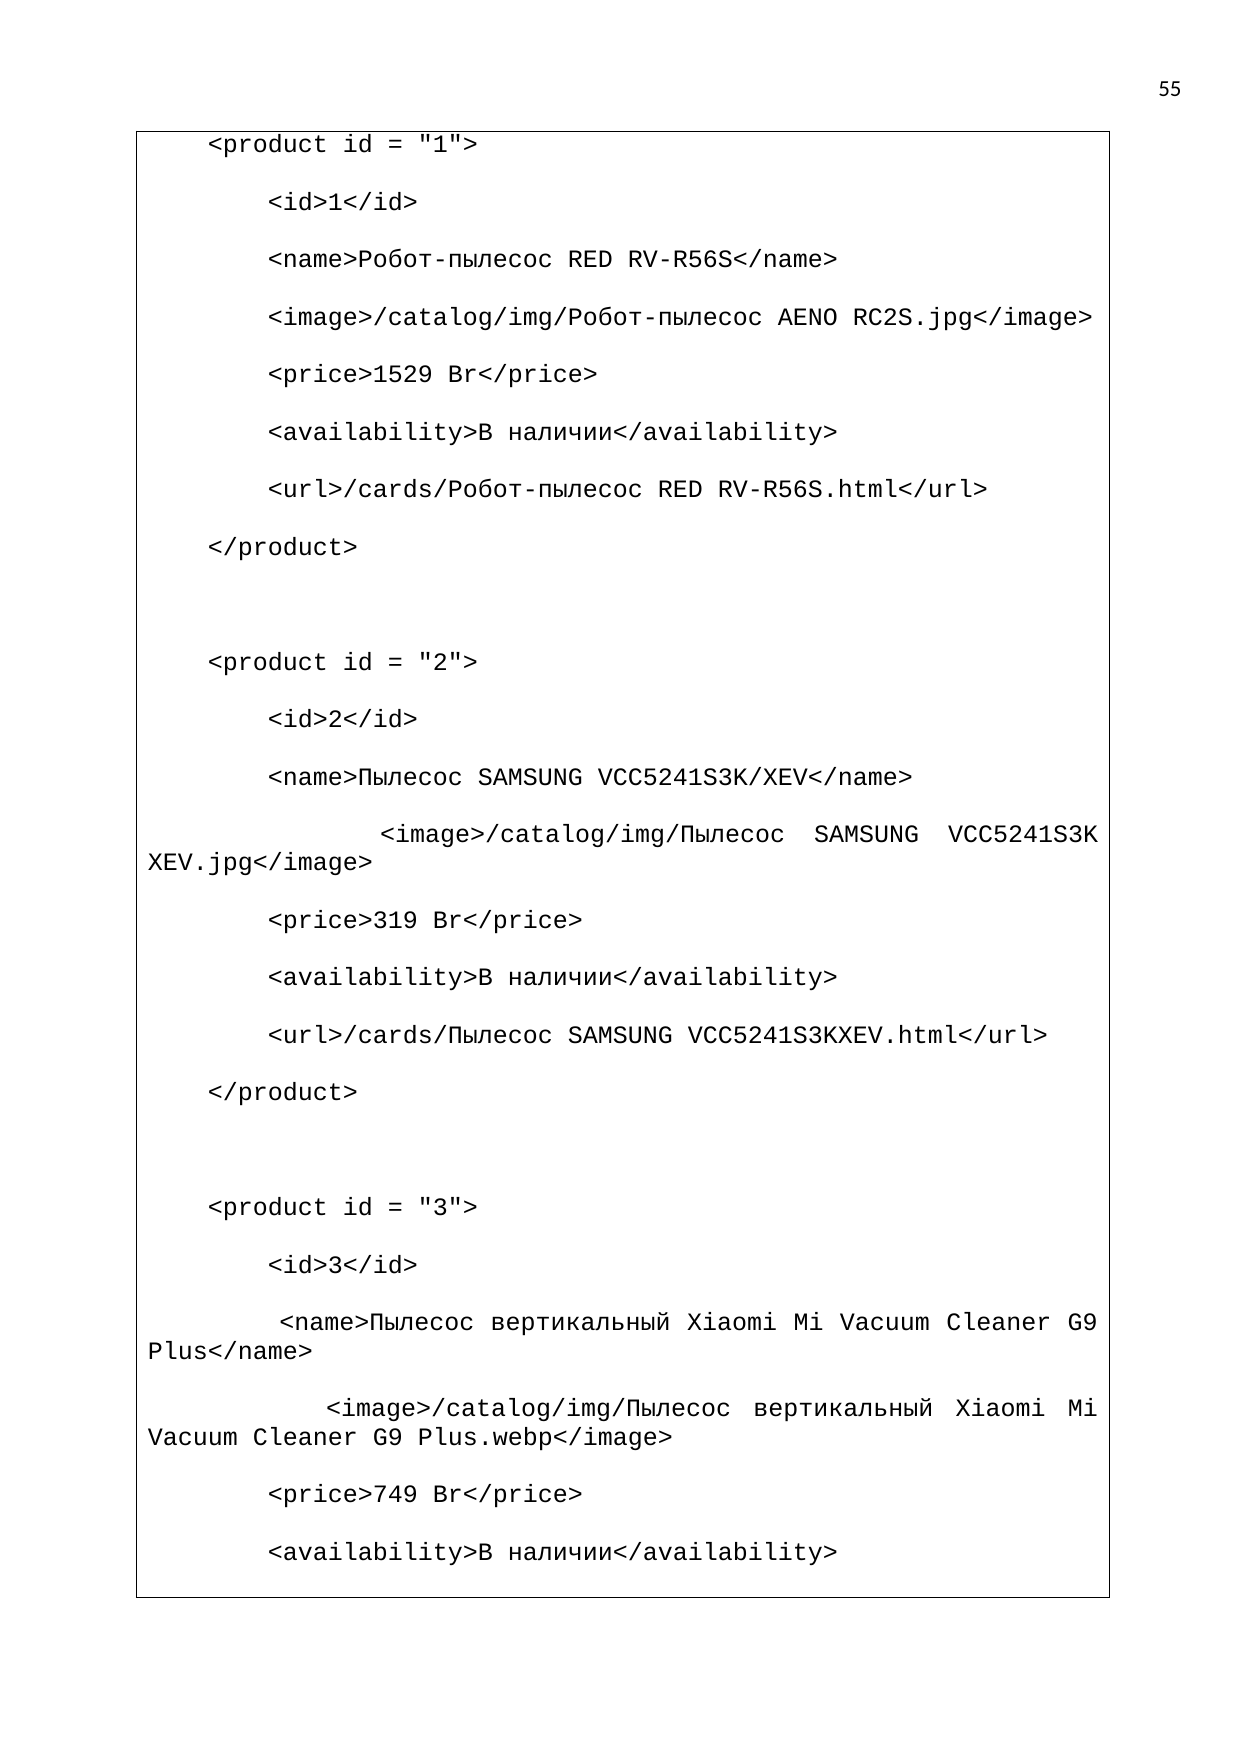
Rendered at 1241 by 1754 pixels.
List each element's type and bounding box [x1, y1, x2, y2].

table_header [137, 132, 1109, 1597]
